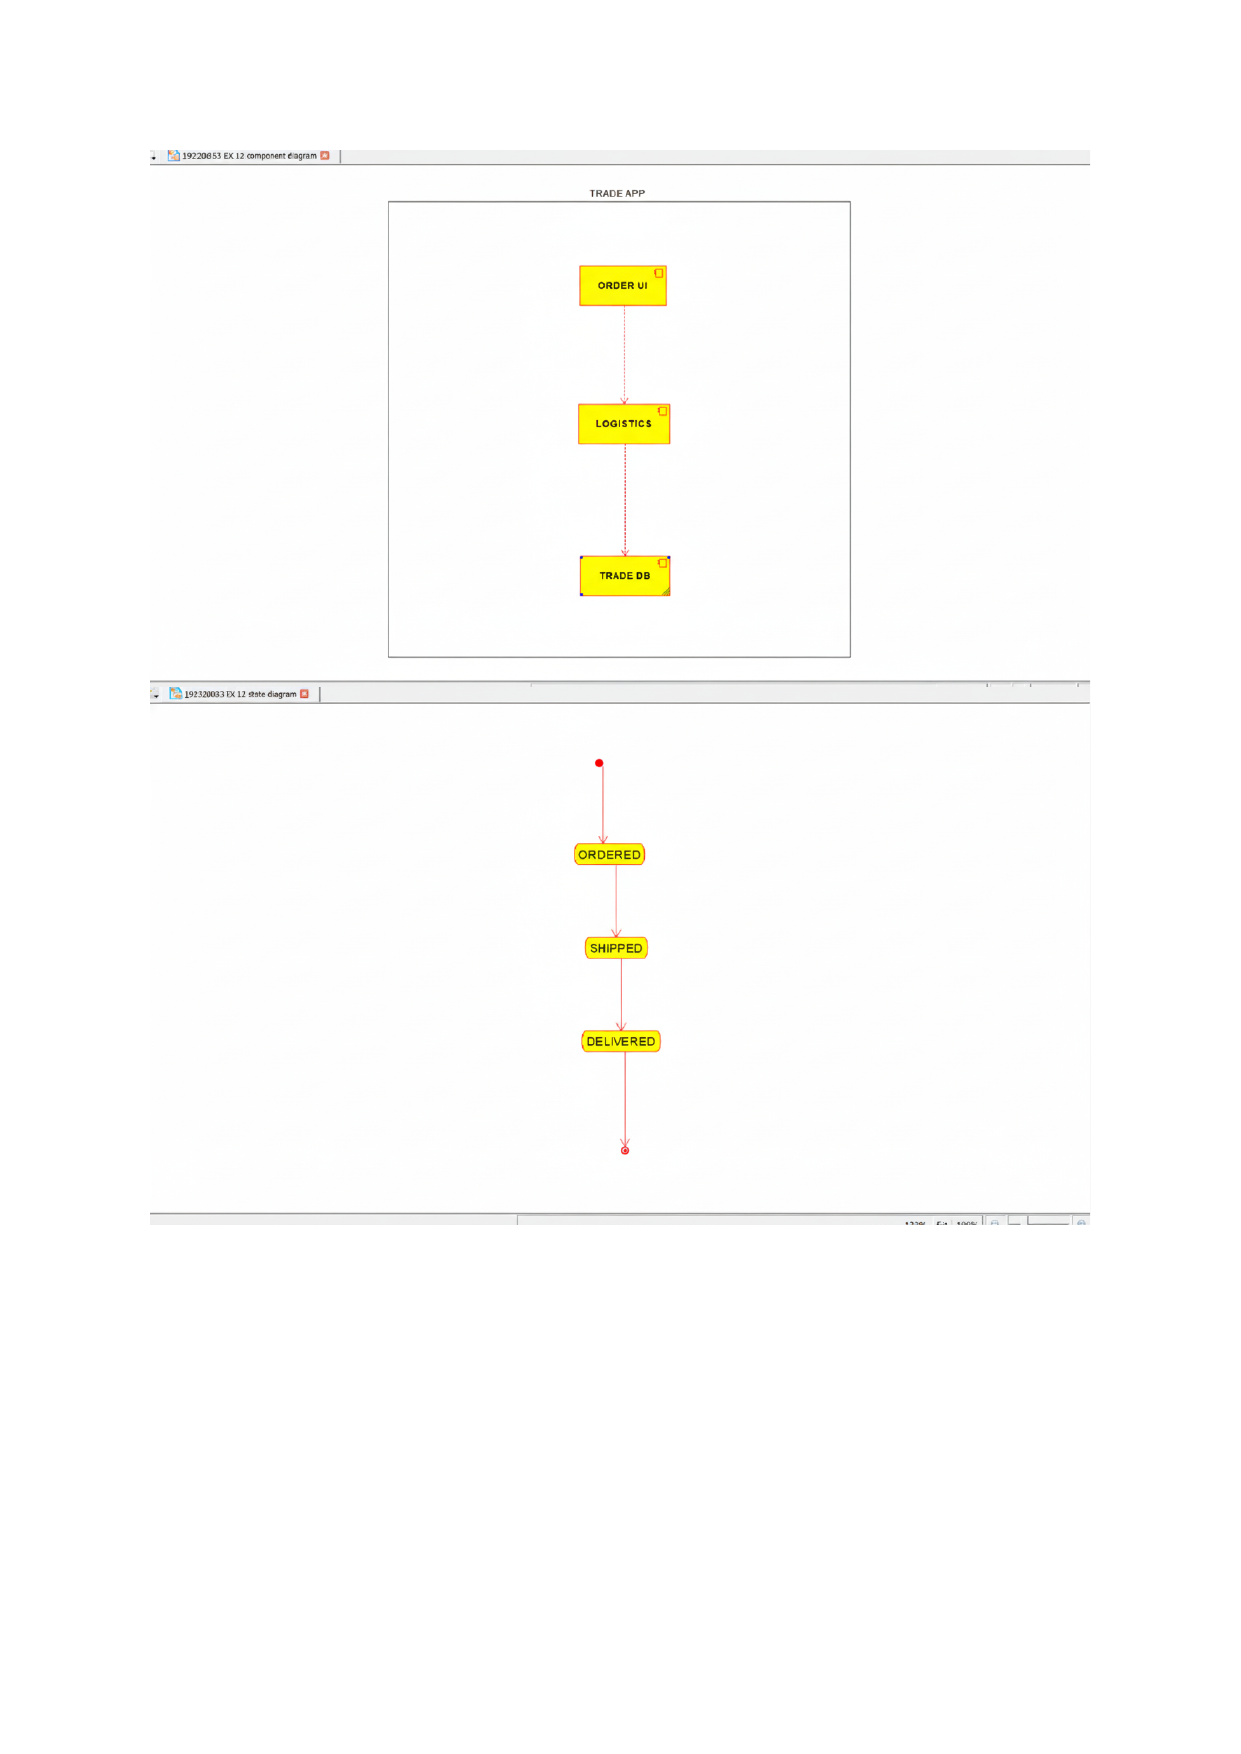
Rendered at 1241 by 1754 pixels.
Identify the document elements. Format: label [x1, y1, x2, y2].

picture [150, 150, 1091, 1225]
